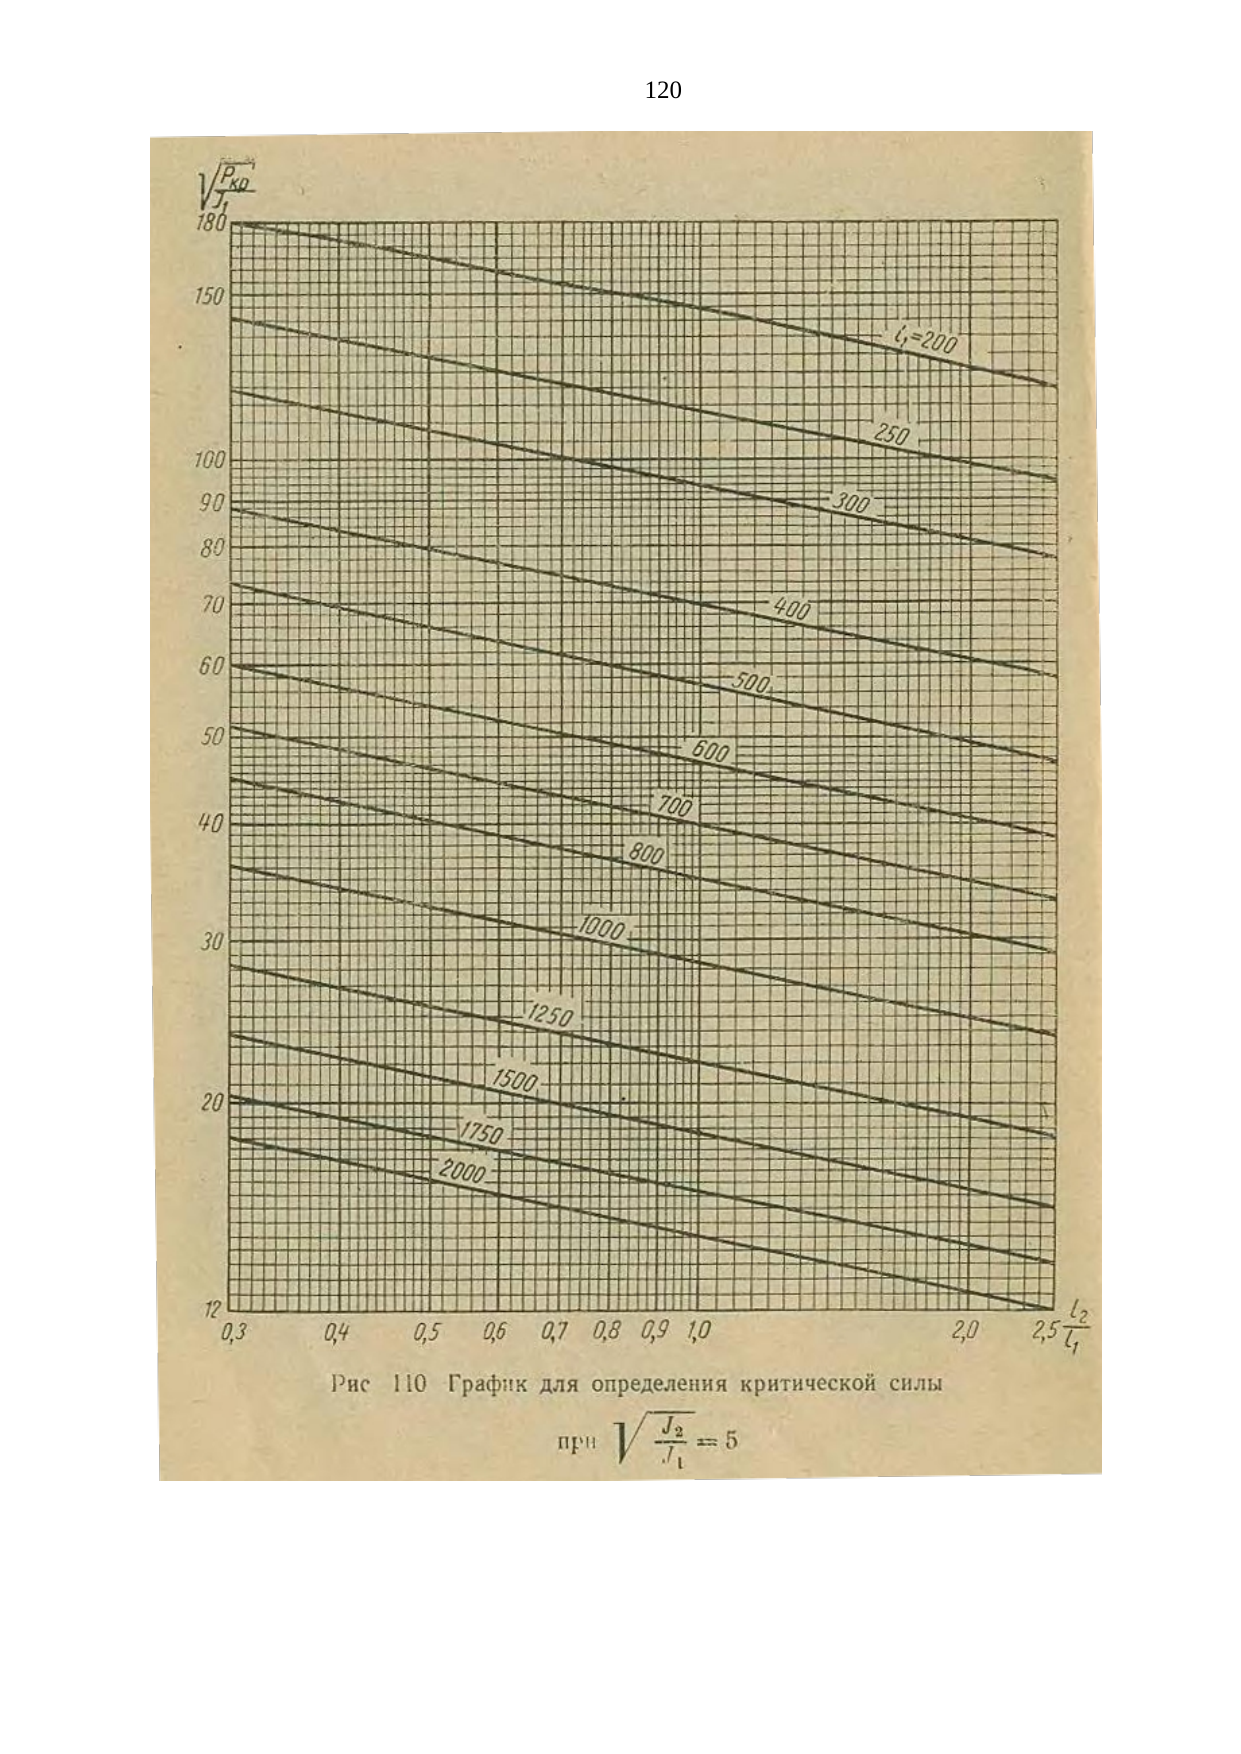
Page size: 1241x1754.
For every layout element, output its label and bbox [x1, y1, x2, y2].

picture [150, 131, 1102, 1481]
